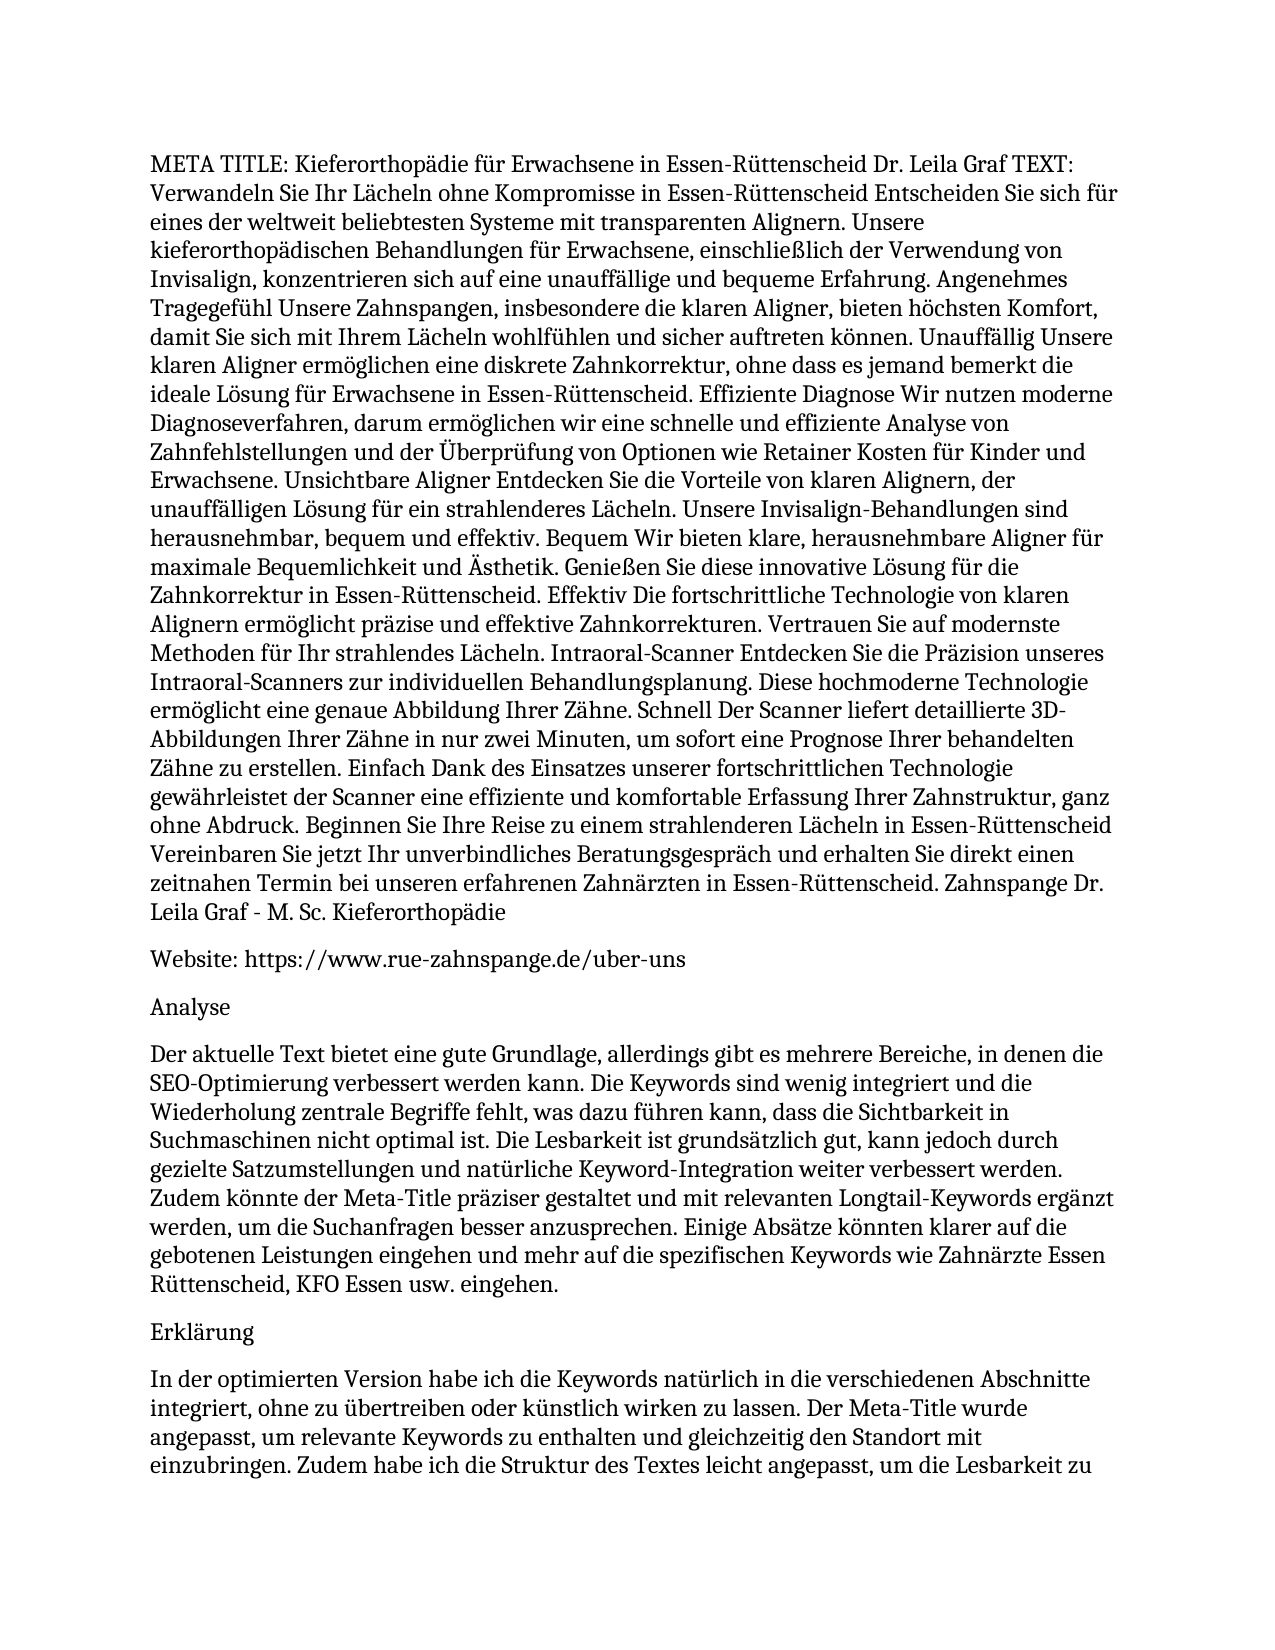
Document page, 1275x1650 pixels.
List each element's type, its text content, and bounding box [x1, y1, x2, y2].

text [150, 1365, 1125, 1480]
text Website: https://www.rue-zahnspange.de/uber-uns [150, 945, 1125, 974]
text Analyse [150, 992, 1125, 1021]
text META TITLE: Kieferorthopädie für Erwachsene in Essen-Rüttenscheid Dr. Leila Graf TEXT: Verwandeln Sie Ihr Lächeln ohne Kompromisse in Essen-Rüttenscheid Entscheiden Sie sich für eines der weltweit beliebtesten Systeme mit transparenten Alignern. Unsere kieferorthopädischen Behandlungen für Erwachsene, einschließlich der Verwendung von Invisalign, konzentrieren sich auf eine unauffällige und bequeme Erfahrung. Angenehmes Tragegefühl Unsere Zahnspangen, insbesondere die klaren Aligner, bieten höchsten Komfort, damit Sie sich mit Ihrem Lächeln wohlfühlen und sicher auftreten können. Unauffällig Unsere klaren Aligner ermöglichen eine diskrete Zahnkorrektur, ohne dass es jemand bemerkt die ideale Lösung für Erwachsene in Essen-Rüttenscheid. Effiziente Diagnose Wir nutzen moderne Diagnoseverfahren, darum ermöglichen wir eine schnelle und effiziente Analyse von Zahnfehlstellungen und der Überprüfung von Optionen wie Retainer Kosten für Kinder und Erwachsene. Unsichtbare Aligner Entdecken Sie die Vorteile von klaren Alignern, der unauffälligen Lösung für ein strahlenderes Lächeln. Unsere Invisalign-Behandlungen sind herausnehmbar, bequem und effektiv. Bequem Wir bieten klare, herausnehmbare Aligner für maximale Bequemlichkeit und Ästhetik. Genießen Sie diese innovative Lösung für die Zahnkorrektur in Essen-Rüttenscheid. Effektiv Die fortschrittliche Technologie von klaren Alignern ermöglicht präzise und effektive Zahnkorrekturen. Vertrauen Sie auf modernste Methoden für Ihr strahlendes Lächeln. Intraoral-Scanner Entdecken Sie die Präzision unseres Intraoral-Scanners zur individuellen Behandlungsplanung. Diese hochmoderne Technologie ermöglicht eine genaue Abbildung Ihrer Zähne. Schnell Der Scanner liefert detaillierte 3D-Abbildungen Ihrer Zähne in nur zwei Minuten, um sofort eine Prognose Ihrer behandelten Zähne zu erstellen. Einfach Dank des Einsatzes unserer fortschrittlichen Technologie gewährleistet der Scanner eine effiziente und komfortable Erfassung Ihrer Zahnstruktur, ganz ohne Abdruck. Beginnen Sie Ihre Reise zu einem strahlenderen Lächeln in Essen-Rüttenscheid Vereinbaren Sie jetzt Ihr unverbindliches Beratungsgespräch und erhalten Sie direkt einen zeitnahen Termin bei unseren erfahrenen Zahnärzten in Essen-Rüttenscheid. Zahnspange Dr. Leila Graf - M. Sc. Kieferorthopädie [150, 150, 1125, 926]
text Erklärung [150, 1317, 1125, 1346]
text Der aktuelle Text bietet eine gute Grundlage, allerdings gibt es mehrere Bereiche, in denen die SEO-Optimierung verbessert werden kann. Die Keywords sind wenig integriert und die Wiederholung zentrale Begriffe fehlt, was dazu führen kann, dass die Sichtbarkeit in Suchmaschinen nicht optimal ist. Die Lesbarkeit ist grundsätzlich gut, kann jedoch durch gezielte Satzumstellungen und natürliche Keyword-Integration weiter verbessert werden. Zudem könnte der Meta-Title präziser gestaltet und mit relevanten Longtail-Keywords ergänzt werden, um die Suchanfragen besser anzusprechen. Einige Absätze könnten klarer auf die gebotenen Leistungen eingehen und mehr auf die spezifischen Keywords wie Zahnärzte Essen Rüttenscheid, KFO Essen usw. eingehen. [150, 1040, 1125, 1299]
